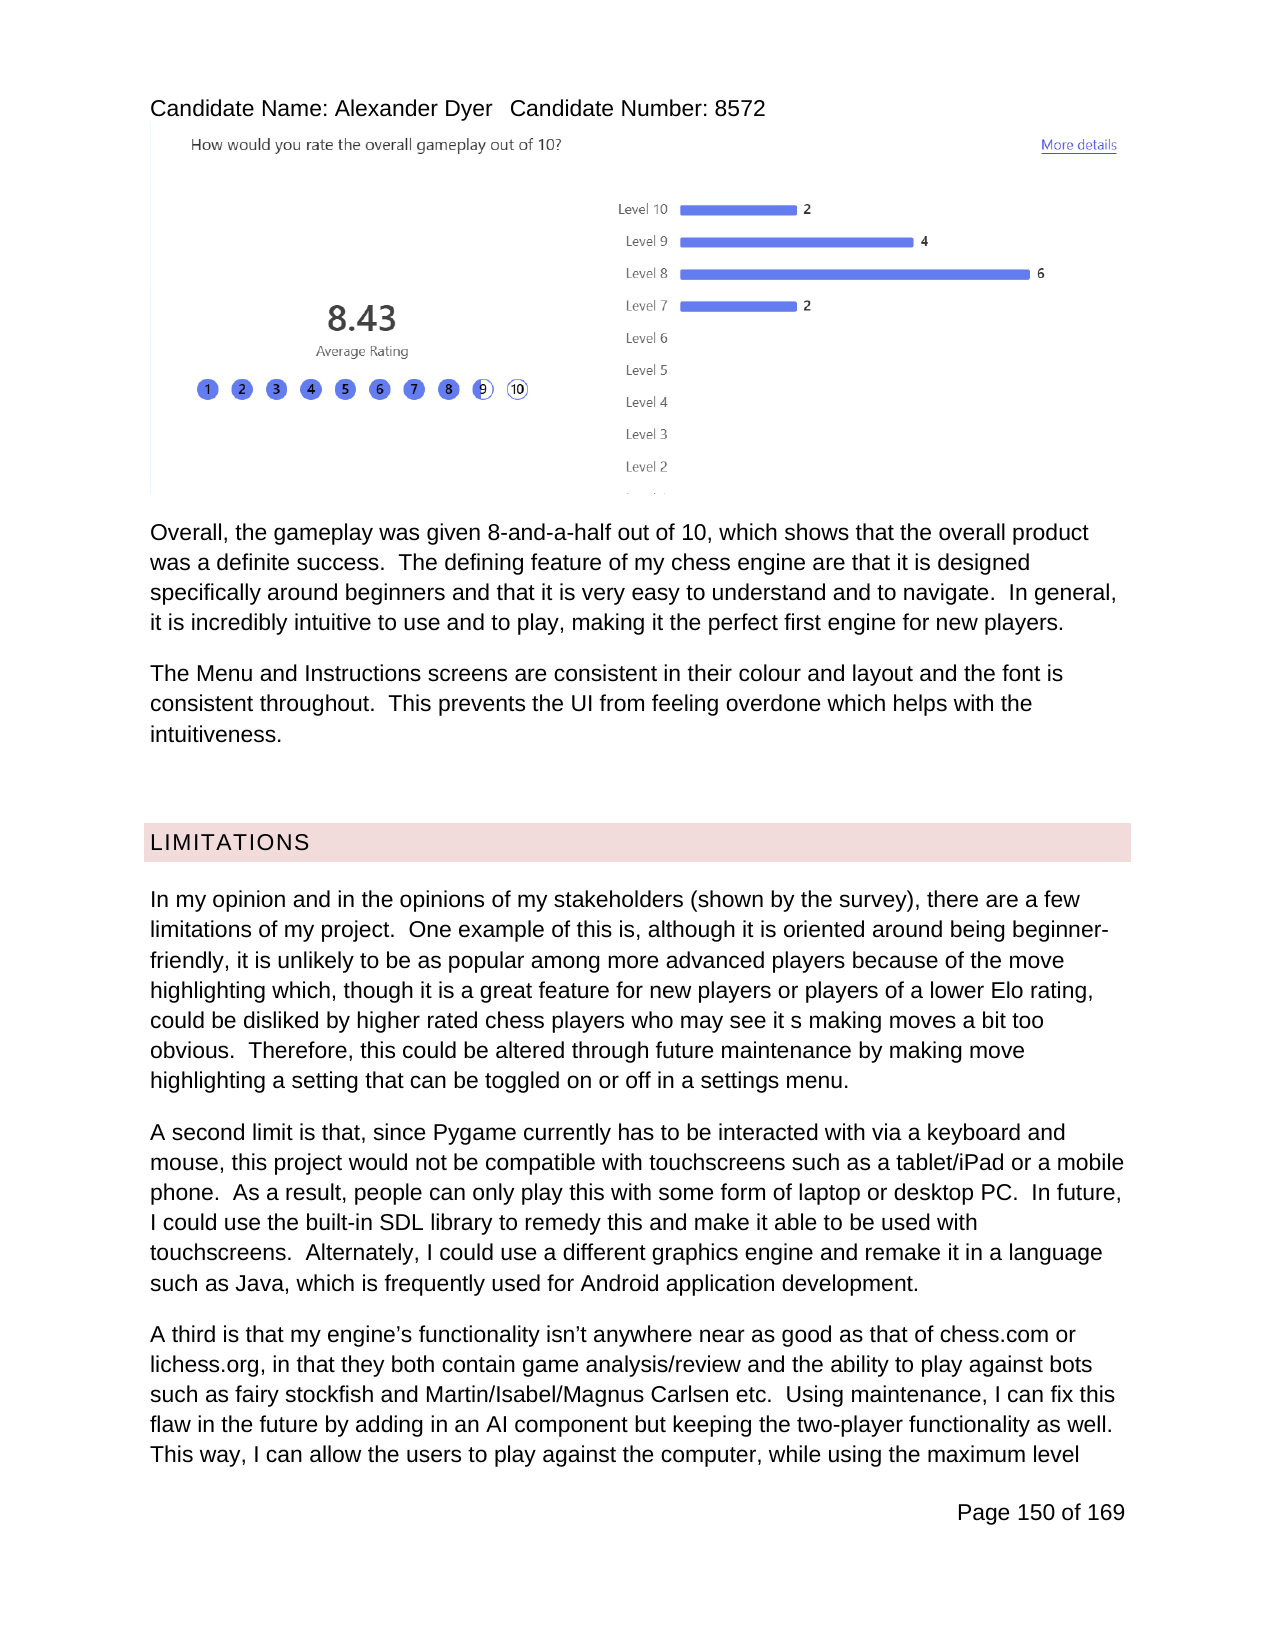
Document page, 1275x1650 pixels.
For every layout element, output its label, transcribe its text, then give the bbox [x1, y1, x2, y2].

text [150, 1321, 1125, 1468]
subtitle Limitations [150, 829, 1125, 855]
text A second limit is that, since Pygame currently has to be interacted with via a keyboard and mouse, this project would not be compatible with touchscreens such as a tablet/iPad or a mobile phone. As a result, people can only play this with some form of laptop or desktop PC. In future, I could use the built-in SDL library to remedy this and make it able to be used with touchscreens. Alternately, I could use a different graphics engine and remake it in a language such as Java, which is frequently used for Android application development. [150, 1118, 1125, 1296]
picture [150, 121, 1125, 494]
text In my opinion and in the opinions of my stakeholders (shown by the survey), there are a few limitations of my project. One example of this is, although it is oriented around being beginner-friendly, it is unlikely to be as popular among more advanced players because of the move highlighting which, though it is a great feature for new players or players of a lower Elo rating, could be disliked by higher rated chess players who may see it s making moves a bit too obvious. Therefore, this could be altered through future maintenance by making move highlighting a setting that can be toggled on or off in a settings menu. [150, 886, 1125, 1094]
text The Menu and Instructions screens are consistent in their colour and layout and the font is consistent throughout. This prevents the UI from feeling overdone which helps with the intuitiveness. [150, 660, 1125, 747]
text Overall, the gameplay was given 8-and-a-half out of 10, which shows that the overall product was a definite success. The defining feature of my chess engine are that it is designed specifically around beginners and that it is very easy to understand and to navigate. In general, it is incredibly intuitive to use and to play, making it the perfect first engine for new players. [150, 518, 1125, 636]
